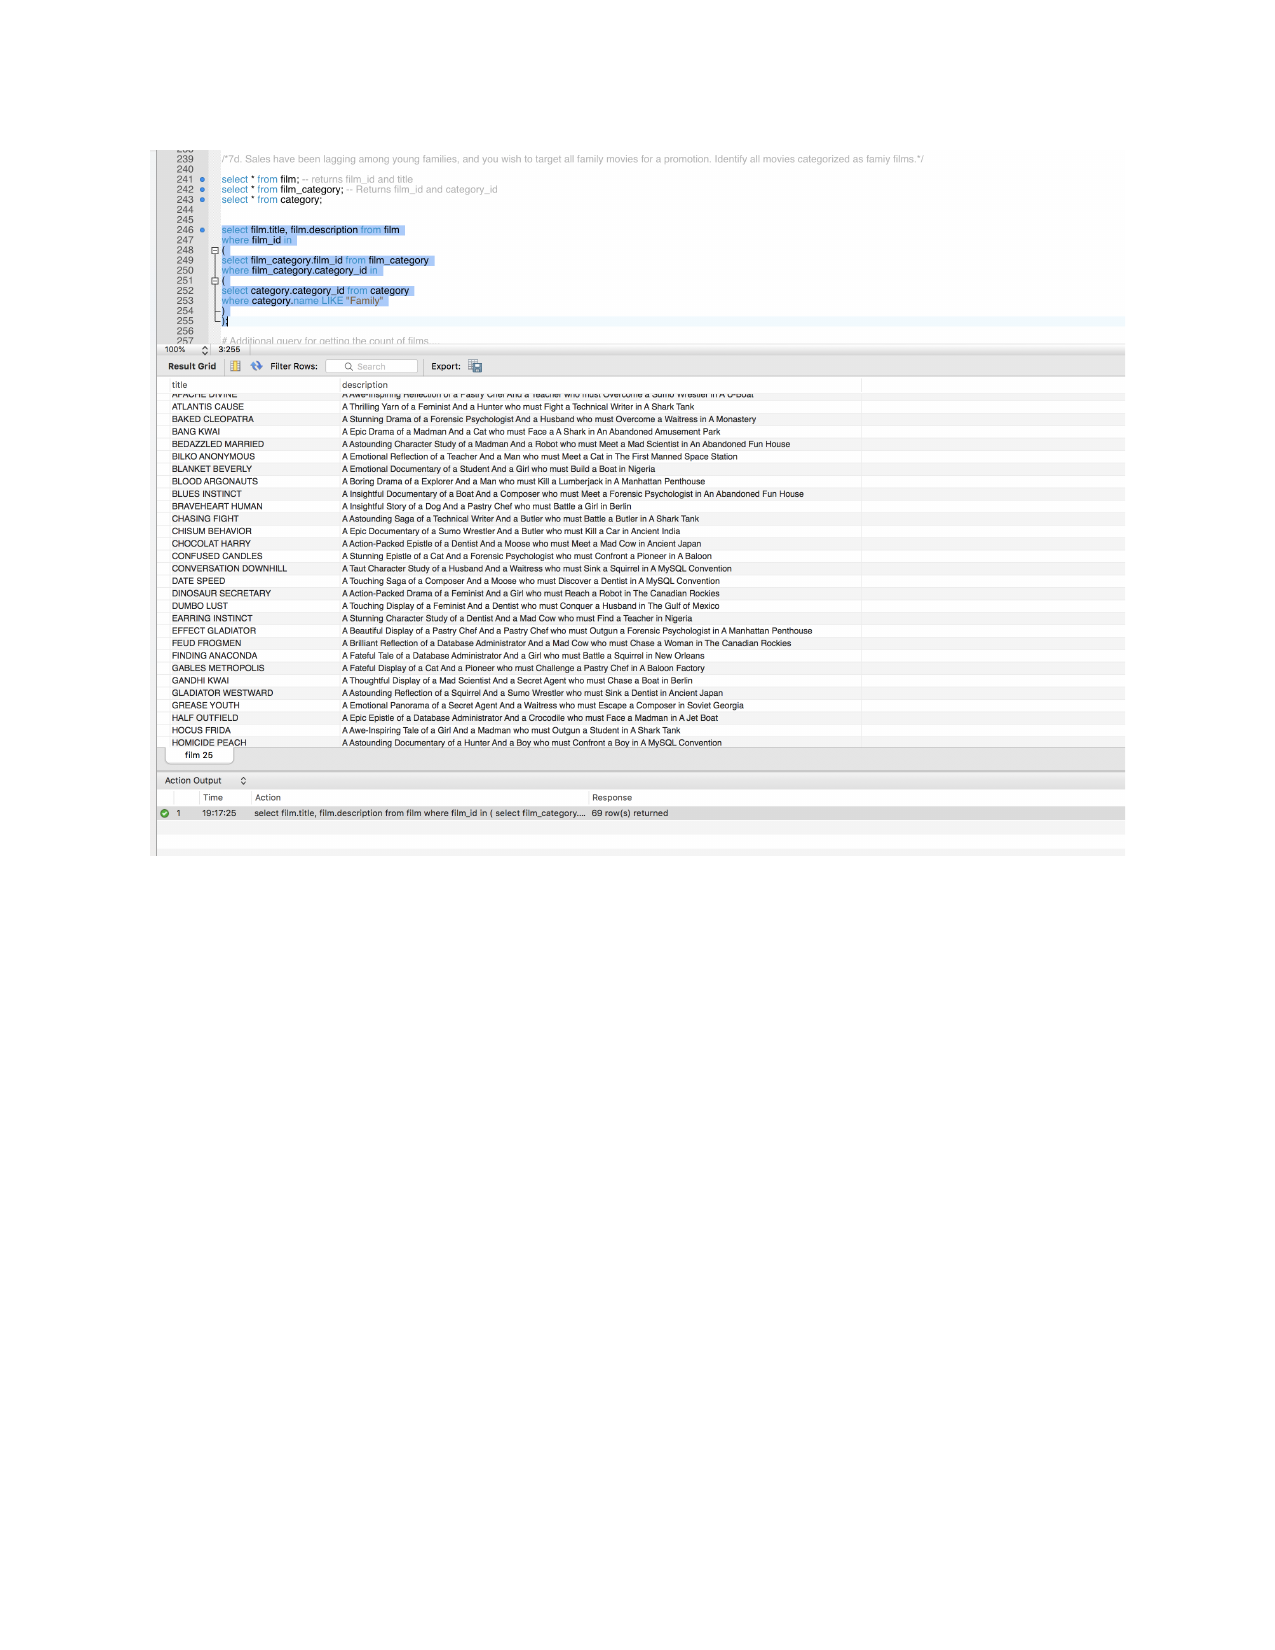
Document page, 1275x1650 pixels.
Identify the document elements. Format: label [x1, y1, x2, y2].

picture [150, 150, 1125, 856]
